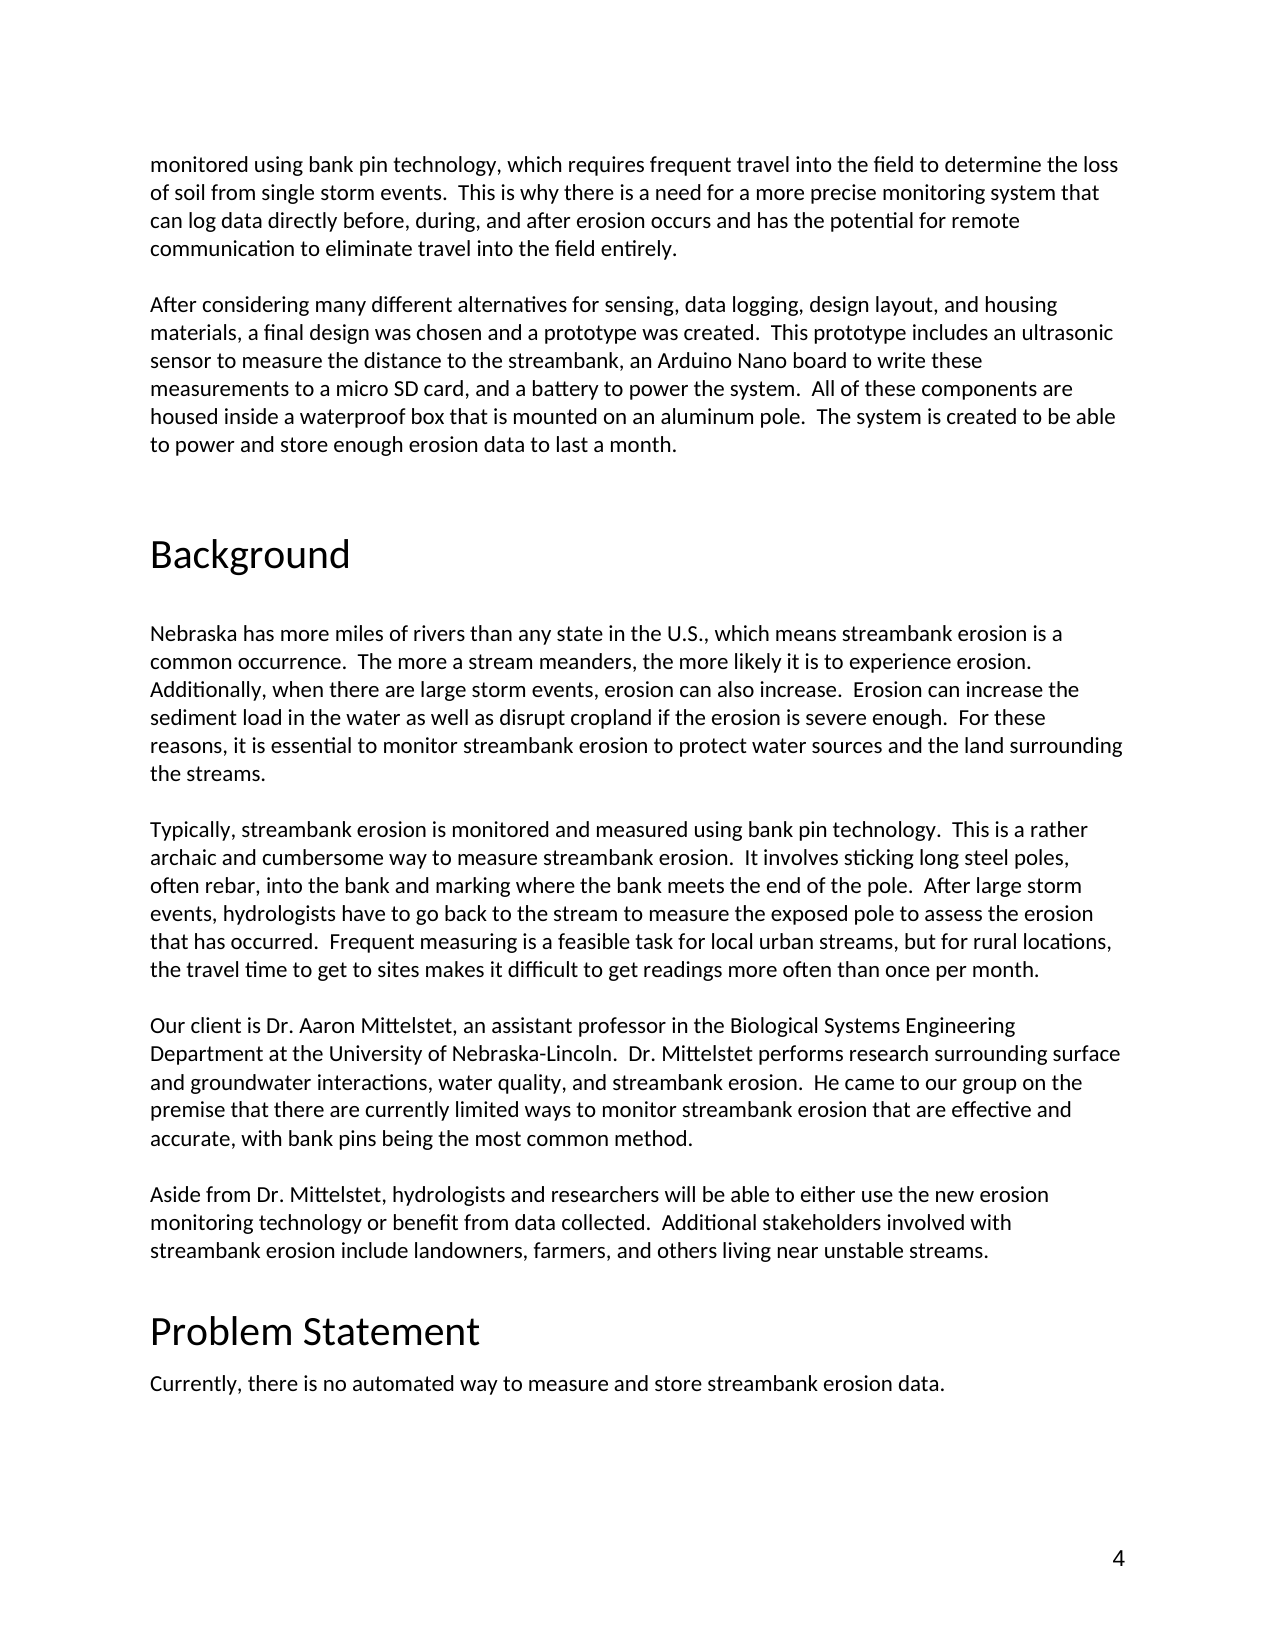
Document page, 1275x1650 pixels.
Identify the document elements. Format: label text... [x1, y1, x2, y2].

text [150, 150, 1125, 262]
text Aside from Dr. Mittelstet, hydrologists and researchers will be able to either use the new erosion monitoring technology or benefit from data collected. Additional stakeholders involved with streambank erosion include landowners, farmers, and others living near unstable streams. [150, 1180, 1125, 1264]
text Currently, there is no automated way to measure and store streambank erosion data. [150, 1369, 1125, 1397]
subtitle Problem Statement [150, 1305, 1125, 1356]
text Our client is Dr. Aaron Mittelstet, an assistant professor in the Biological Systems Engineering Department at the University of Nebraska-Lincoln. Dr. Mittelstet performs research surrounding surface and groundwater interactions, water quality, and streambank erosion. He came to our group on the premise that there are currently limited ways to monitor streambank erosion that are effective and accurate, with bank pins being the most common method. [150, 1012, 1125, 1152]
text After considering many different alternatives for sensing, data logging, design layout, and housing materials, a final design was chosen and a prototype was created. This prototype includes an ultrasonic sensor to measure the distance to the streambank, an Arduino Nano board to write these measurements to a micro SD card, and a battery to power the system. All of these components are housed inside a waterproof box that is mounted on an aluminum pole. The system is created to be able to power and store enough erosion data to last a month. [150, 290, 1125, 458]
subtitle Background [150, 528, 1125, 579]
text Nebraska has more miles of rivers than any state in the U.S., which means streambank erosion is a common occurrence. The more a stream meanders, the more likely it is to experience erosion. Additionally, when there are large storm events, erosion can also increase. Erosion can increase the sediment load in the water as well as disrupt cropland if the erosion is severe enough. For these reasons, it is essential to monitor streambank erosion to protect water sources and the land surrounding the streams. [150, 619, 1125, 787]
text Typically, streambank erosion is monitored and measured using bank pin technology. This is a rather archaic and cumbersome way to measure streambank erosion. It involves sticking long steel poles, often rebar, into the bank and marking where the bank meets the end of the pole. After large storm events, hydrologists have to go back to the stream to measure the exposed pole to assess the erosion that has occurred. Frequent measuring is a feasible task for local urban streams, but for rural locations, the travel time to get to sites makes it difficult to get readings more often than once per month. [150, 815, 1125, 983]
